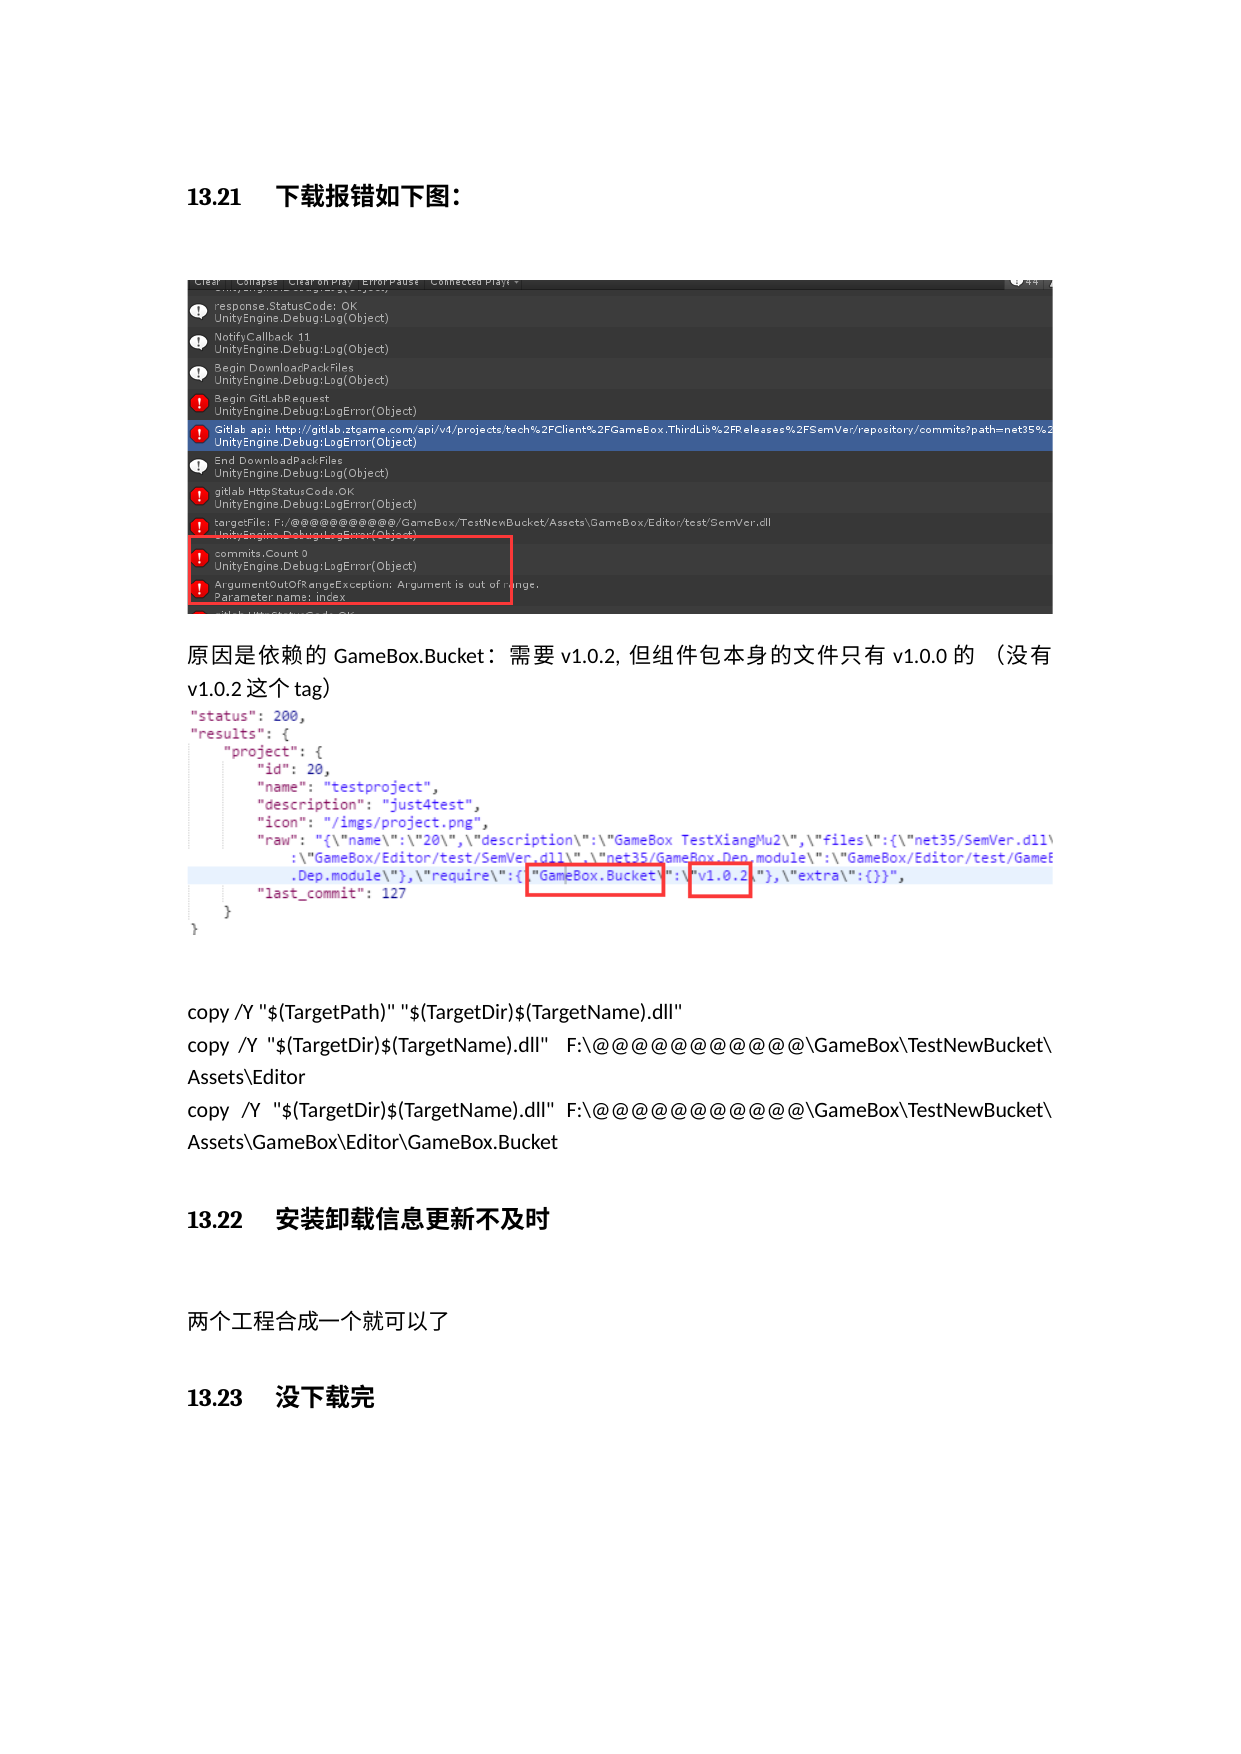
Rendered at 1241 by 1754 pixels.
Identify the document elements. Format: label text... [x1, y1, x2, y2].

text copy /Y "$(TargetDir)$(TargetName).dll" F:\@@@@@@@@@@@\GameBox\TestNewBucket\Assets\GameBox\Editor\GameBox.Bucket [187, 1093, 1053, 1158]
text copy /Y "$(TargetPath)" "$(TargetDir)$(TargetName).dll" [187, 996, 1053, 1028]
picture [187, 280, 1053, 614]
subtitle 没下载完 [187, 1363, 1053, 1428]
text 原因是依赖的GameBox.Bucket：需要v1.0.2, 但组件包本身的文件只有v1.0.0的 （没有v1.0.2这个tag） [187, 638, 1053, 703]
subtitle 下载报错如下图： [187, 162, 1053, 227]
text copy /Y "$(TargetDir)$(TargetName).dll" F:\@@@@@@@@@@@\GameBox\TestNewBucket\Assets\Editor [187, 1028, 1053, 1093]
text 两个工程合成一个就可以了 [187, 1304, 1053, 1336]
picture [187, 703, 1053, 935]
subtitle 安装卸载信息更新不及时 [187, 1185, 1053, 1250]
